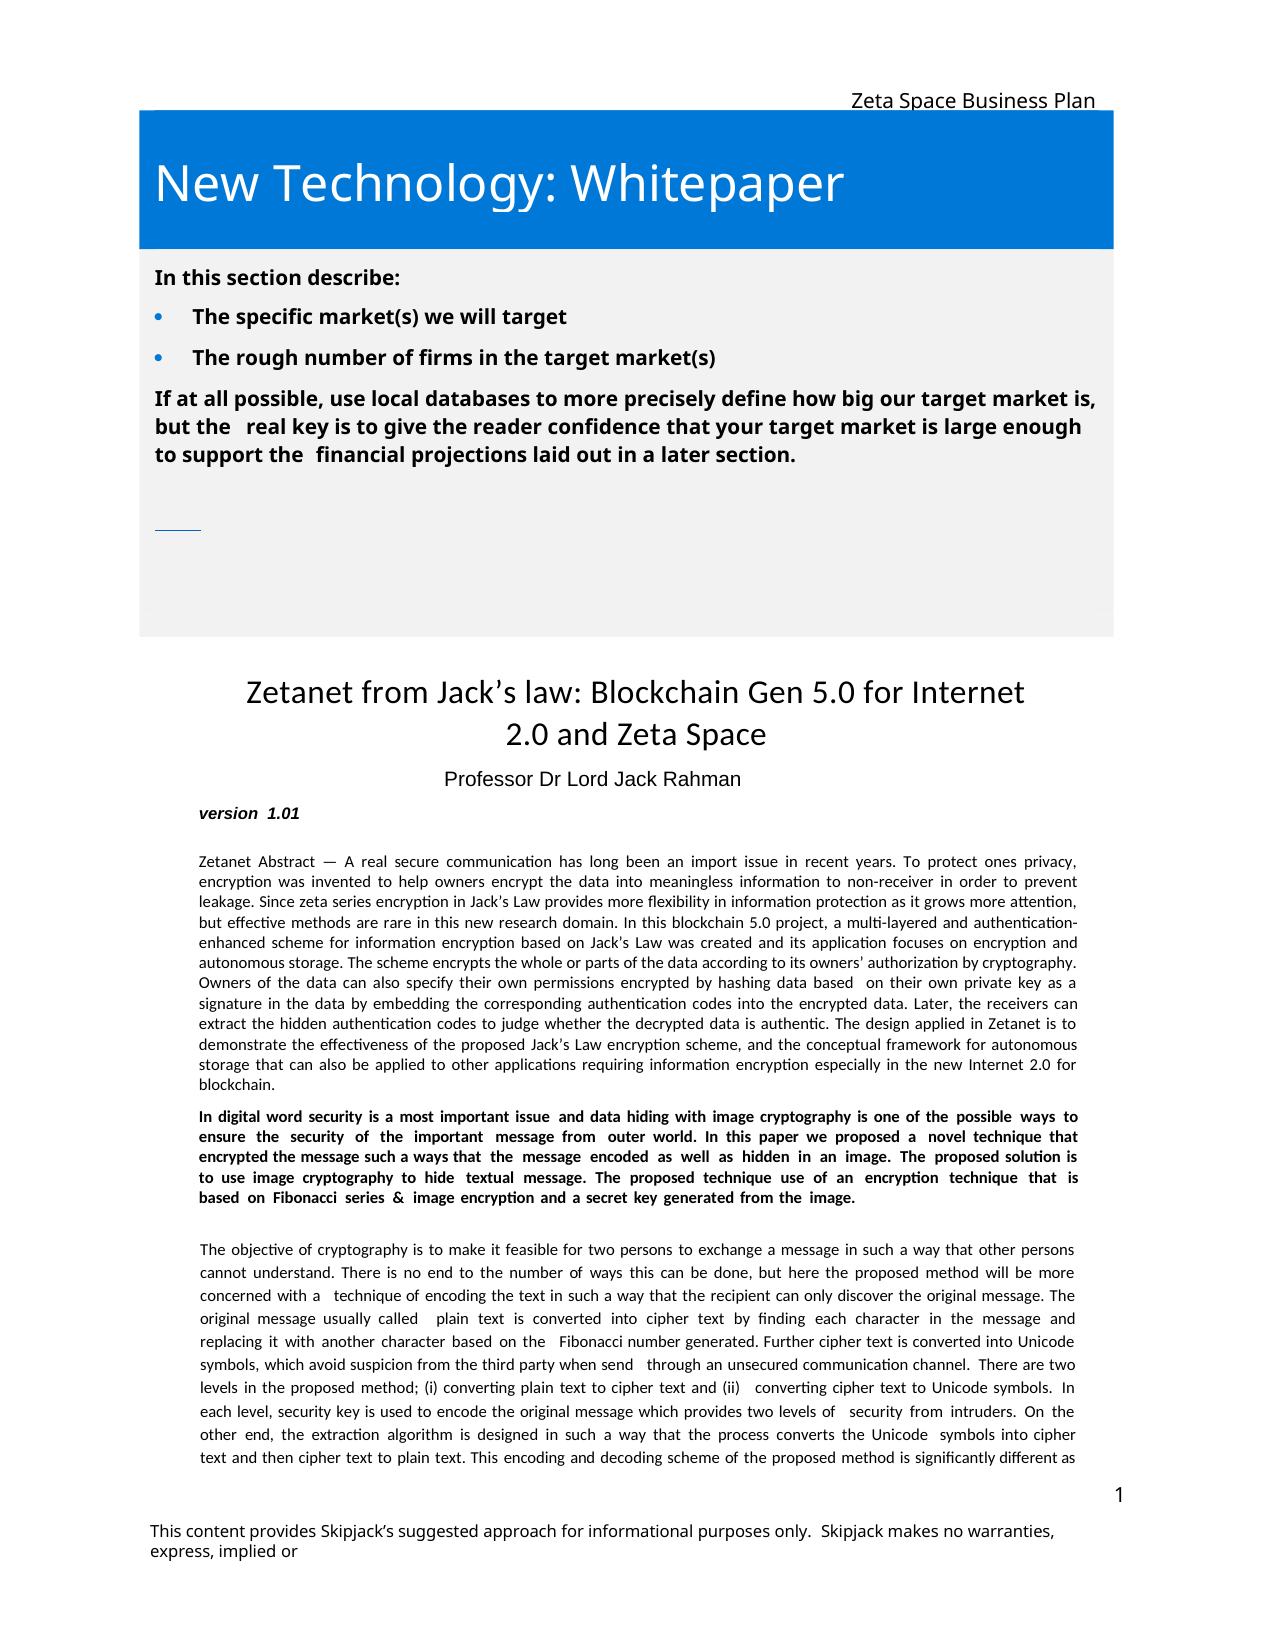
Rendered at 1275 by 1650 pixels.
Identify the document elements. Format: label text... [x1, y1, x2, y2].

text Professor Dr Lord Jack Rahman [150, 767, 1137, 791]
text Zetanet Abstract — A real secure communication has long been an import issue in recent years. To protect ones privacy, encryption was invented to help owners encrypt the data into meaningless information to non-receiver in order to prevent leakage. Since zeta series encryption in Jack’s Law provides more flexibility in information protection as it grows more attention, but effective methods are rare in this new research domain. In this blockchain 5.0 project, a multi-layered and authentication-enhanced scheme for information encryption based on Jack’s Law was created and its application focuses on encryption and autonomous storage. The scheme encrypts the whole or parts of the data according to its owners’ authorization by cryptography. Owners of the data can also specify their own permissions encrypted by hashing data based on their own private key as a signature in the data by embedding the corresponding authentication codes into the encrypted data. Later, the receivers can extract the hidden authentication codes to judge whether the decrypted data is authentic. The design applied in Zetanet is to demonstrate the effectiveness of the proposed Jack’s Law encryption scheme, and the conceptual framework for autonomous storage that can also be applied to other applications requiring information encryption especially in the new Internet 2.0 for blockchain. [199, 851, 1079, 1095]
text In digital word security is a most important issue and data hiding with image cryptography is one of the possible ways to ensure the security of the important message from outer world. In this paper we proposed a novel technique that encrypted the message such a ways that the message encoded as well as hidden in an image. The proposed solution is to use image cryptography to hide textual message. The proposed technique use of an encryption technique that is based on Fibonacci series & image encryption and a secret key generated from the image. [199, 1106, 1079, 1207]
text version 1.01 [199, 803, 1137, 823]
text Zetanet from Jack’s law: Blockchain Gen 5.0 for Internet 2.0 and Zeta Space [221, 672, 1051, 753]
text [200, 1239, 1076, 1467]
